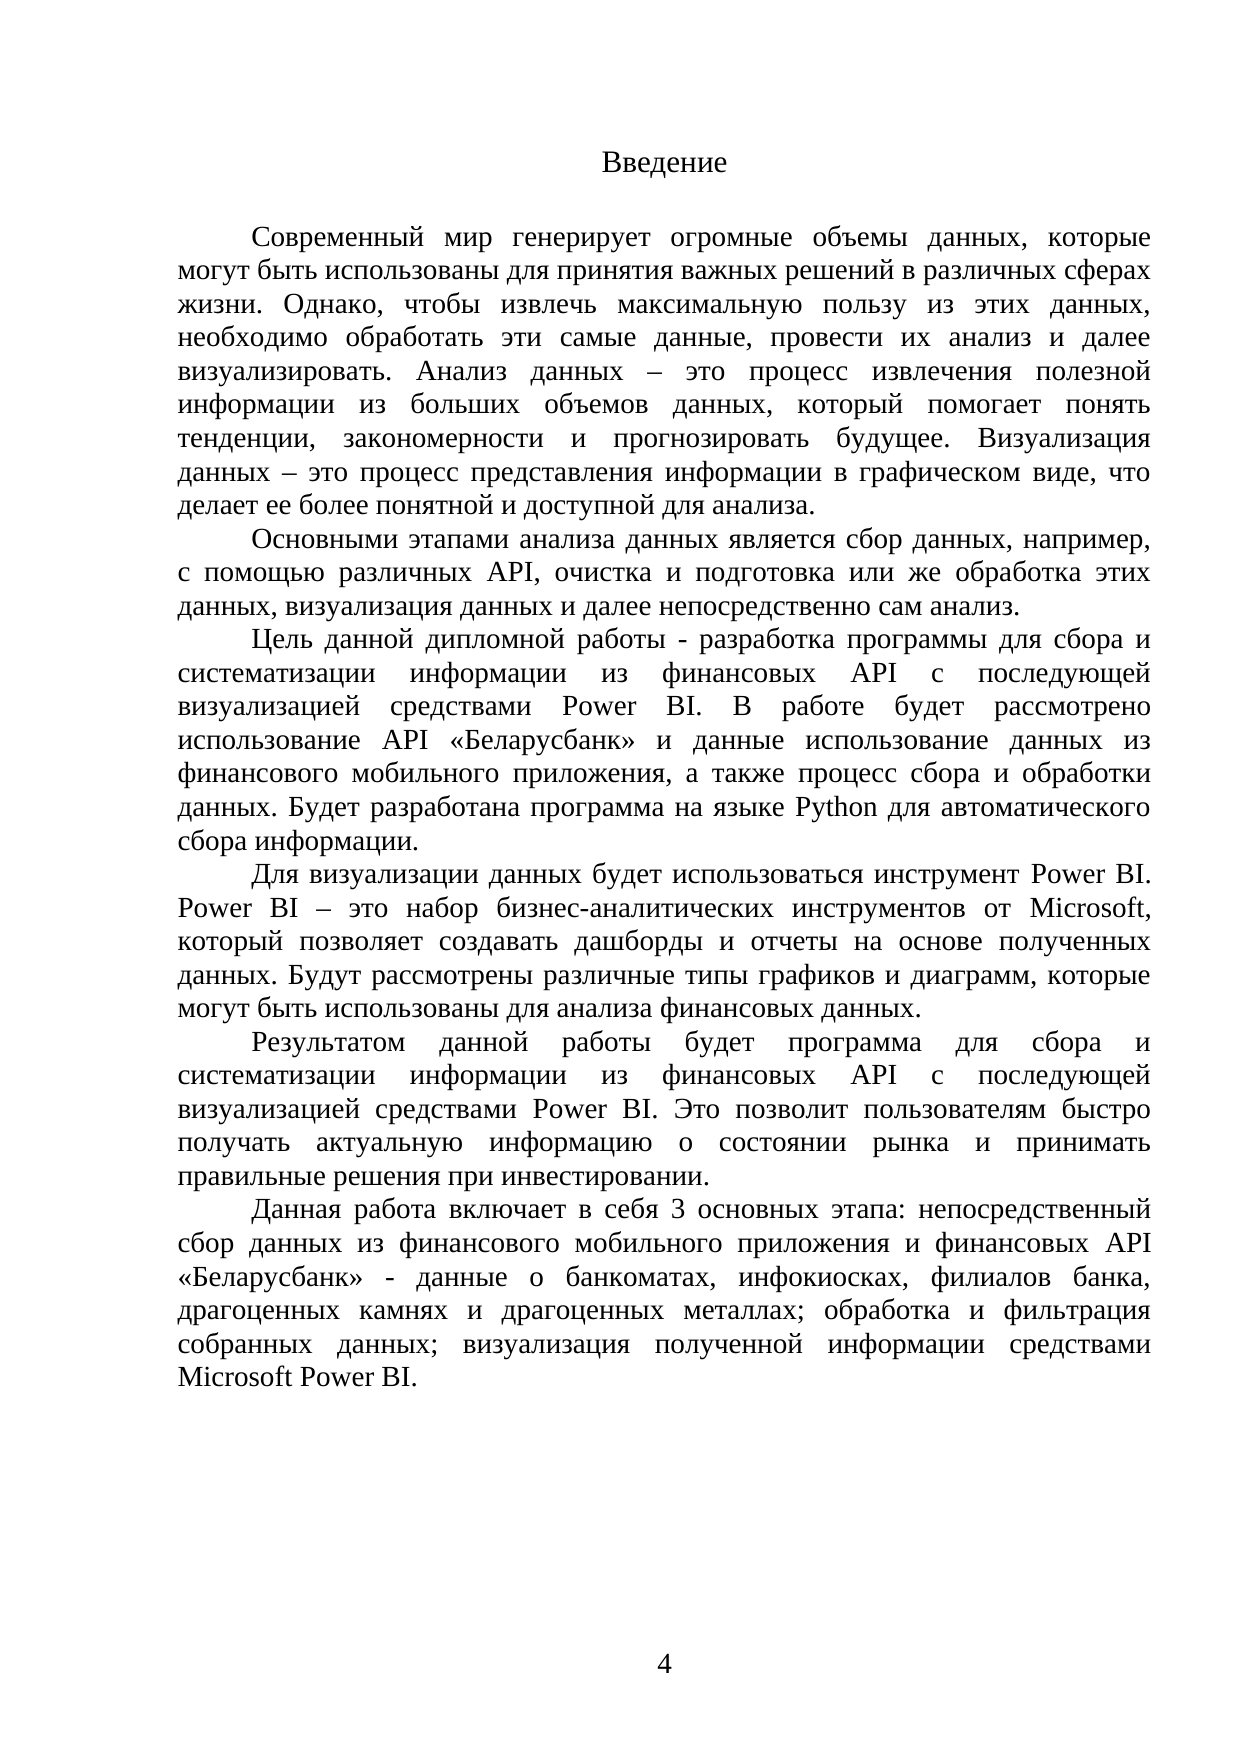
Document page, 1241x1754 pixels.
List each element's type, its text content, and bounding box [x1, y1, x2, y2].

text Цель данной дипломной работы - разработка программы для сбора и систематизации информации из финансовых API с последующей визуализацией средствами Power BI. В работе будет рассмотрено использование API «Беларусбанк» и данные использование данных из финансового мобильного приложения, а также процесс сбора и обработки данных. Будет разработана программа на языке Python для автоматического сбора информации. [177, 621, 1152, 856]
text Современный мир генерирует огромные объемы данных, которые могут быть использованы для принятия важных решений в различных сферах жизни. Однако, чтобы извлечь максимальную пользу из этих данных, необходимо обработать эти самые данные, провести их анализ и далее визуализировать. Анализ данных – это процесс извлечения полезной информации из больших объемов данных, который помогает понять тенденции, закономерности и прогнозировать будущее. Визуализация данных – это процесс представления информации в графическом виде, что делает ее более понятной и доступной для анализа. [177, 219, 1152, 521]
text Результатом данной работы будет программа для сбора и систематизации информации из финансовых API с последующей визуализацией средствами Power BI. Это позволит пользователям быстро получать актуальную информацию о состоянии рынка и принимать правильные решения при инвестировании. [177, 1024, 1152, 1192]
text Основными этапами анализа данных является сбор данных, например, с помощью различных API, очистка и подготовка или же обработка этих данных, визуализация данных и далее непосредственно сам анализ. [177, 521, 1152, 621]
subtitle Введение [177, 143, 1152, 179]
text Данная работа включает в себя 3 основных этапа: непосредственный сбор данных из финансового мобильного приложения и финансовых API «Беларусбанк» - данные о банкоматах, инфокиосках, филиалов банка, драгоценных камнях и драгоценных металлах; обработка и фильтрация собранных данных; визуализация полученной информации средствами Microsoft Power BI. [177, 1192, 1152, 1393]
text Для визуализации данных будет использоваться инструмент Power BI. Power BI – это набор бизнес-аналитических инструментов от Microsoft, который позволяет создавать дашборды и отчеты на основе полученных данных. Будут рассмотрены различные типы графиков и диаграмм, которые могут быть использованы для анализа финансовых данных. [177, 856, 1152, 1024]
